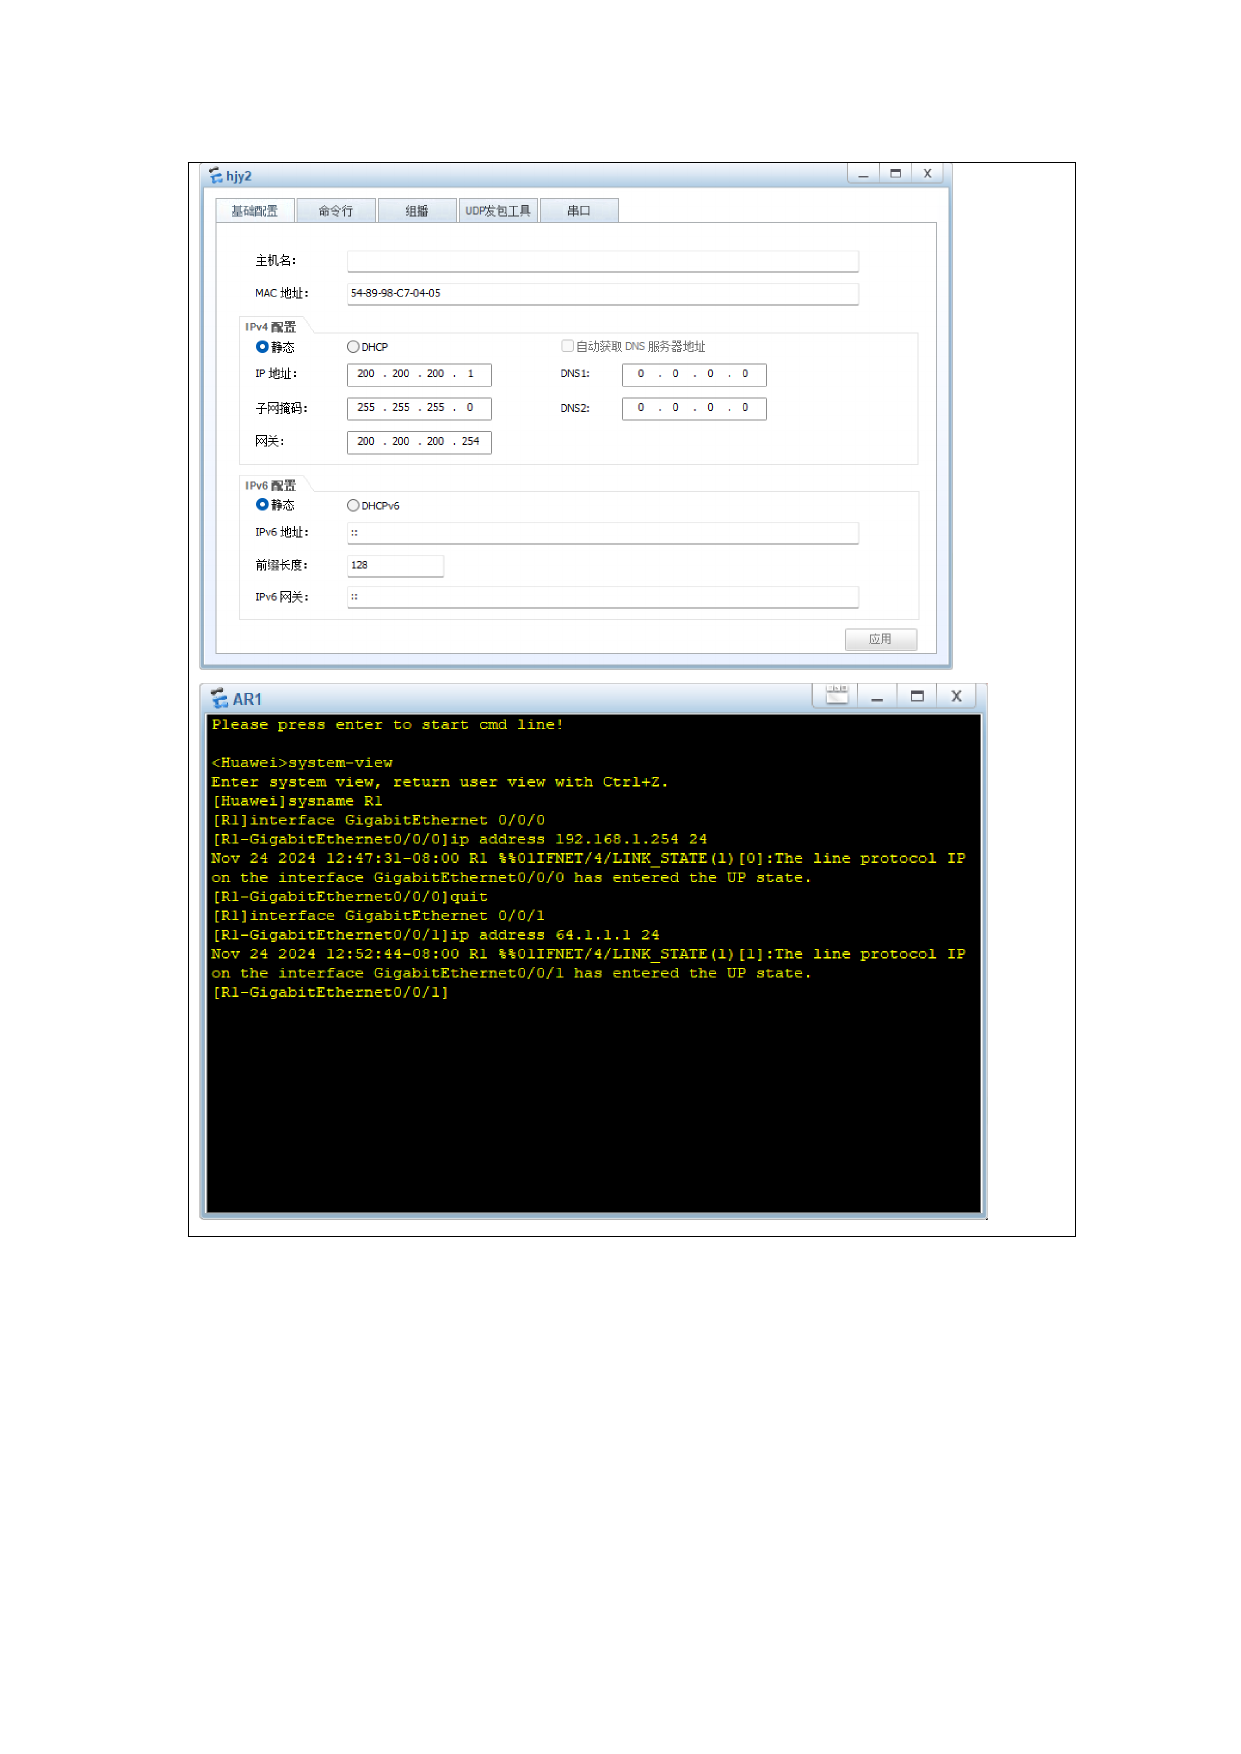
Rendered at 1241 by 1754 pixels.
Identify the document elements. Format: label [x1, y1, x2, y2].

picture [199, 163, 953, 670]
picture [199, 683, 988, 1220]
table_cell [189, 163, 1075, 1236]
